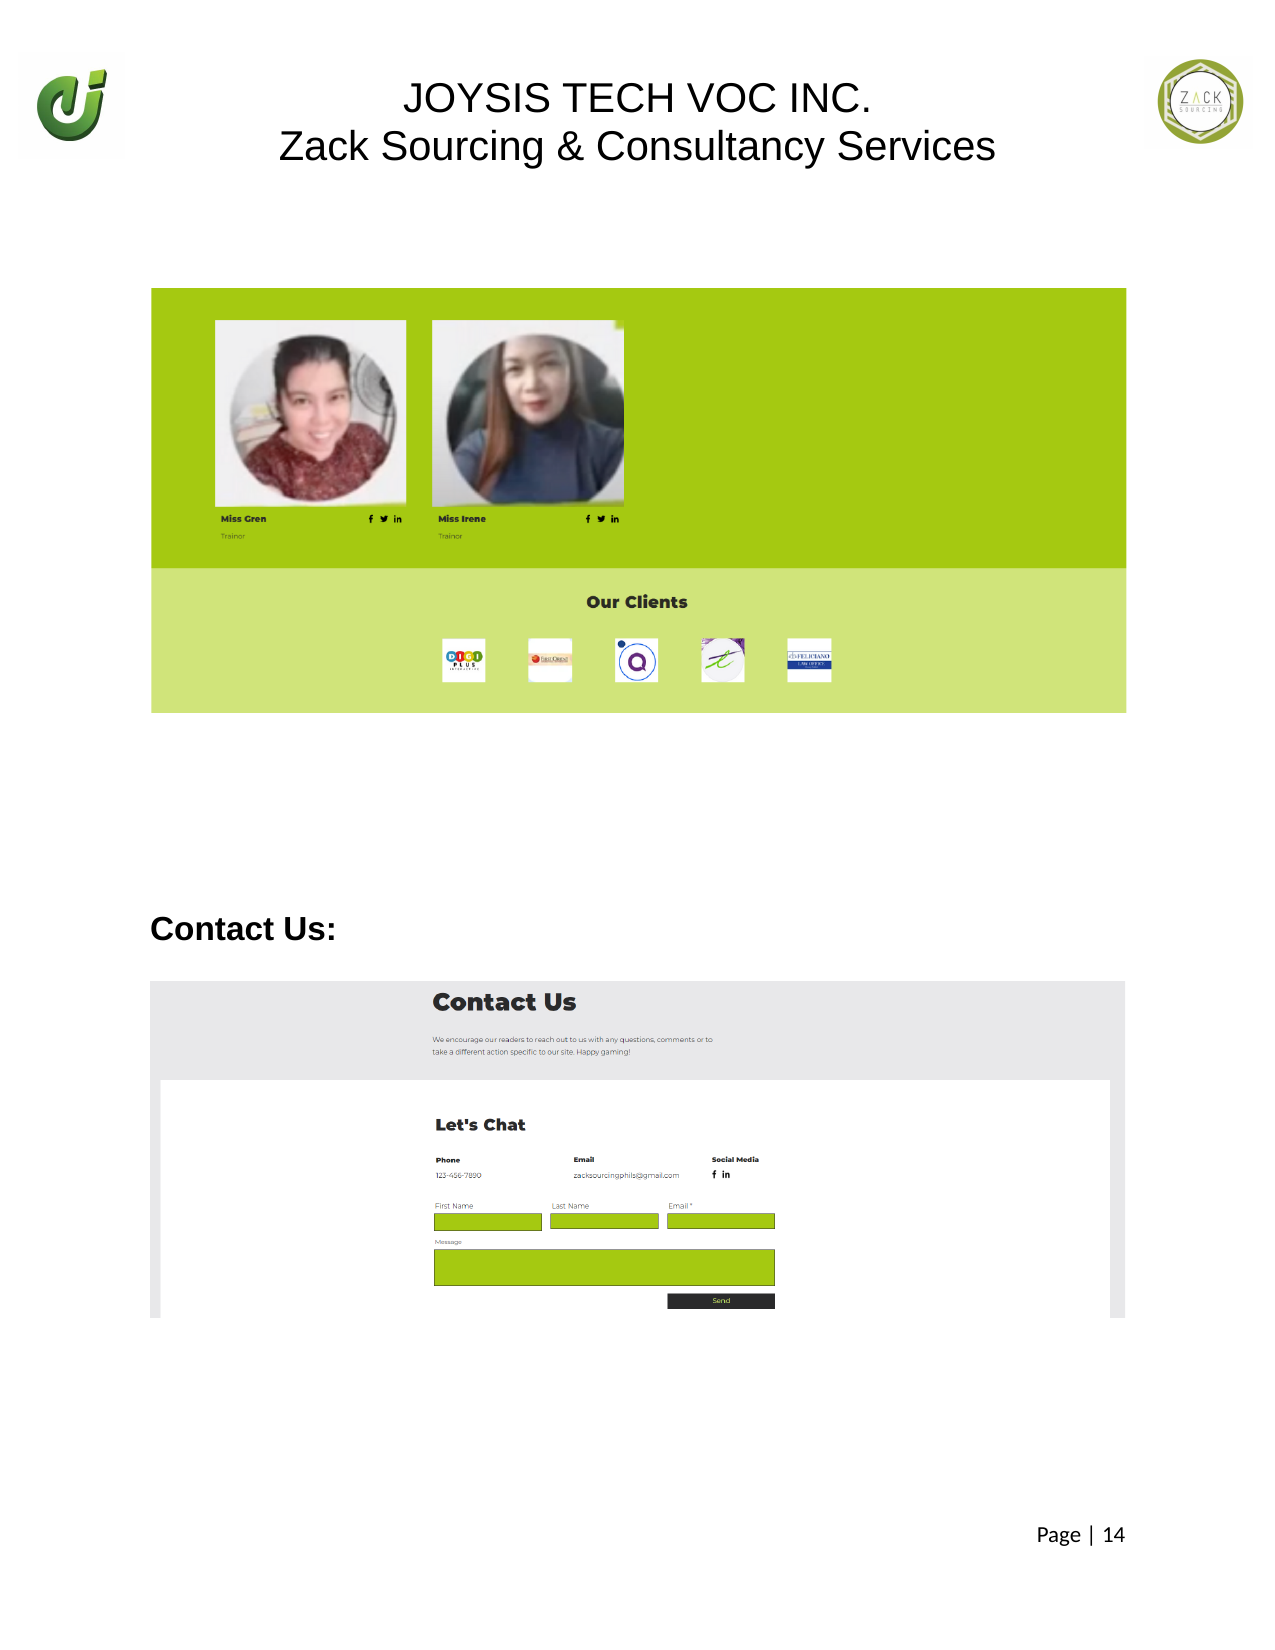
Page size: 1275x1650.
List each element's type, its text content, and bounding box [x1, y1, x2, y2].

text Contact Us: [150, 909, 1125, 948]
picture [151, 288, 1127, 713]
picture [150, 981, 1125, 1318]
picture [18, 52, 126, 159]
picture [1143, 56, 1254, 149]
